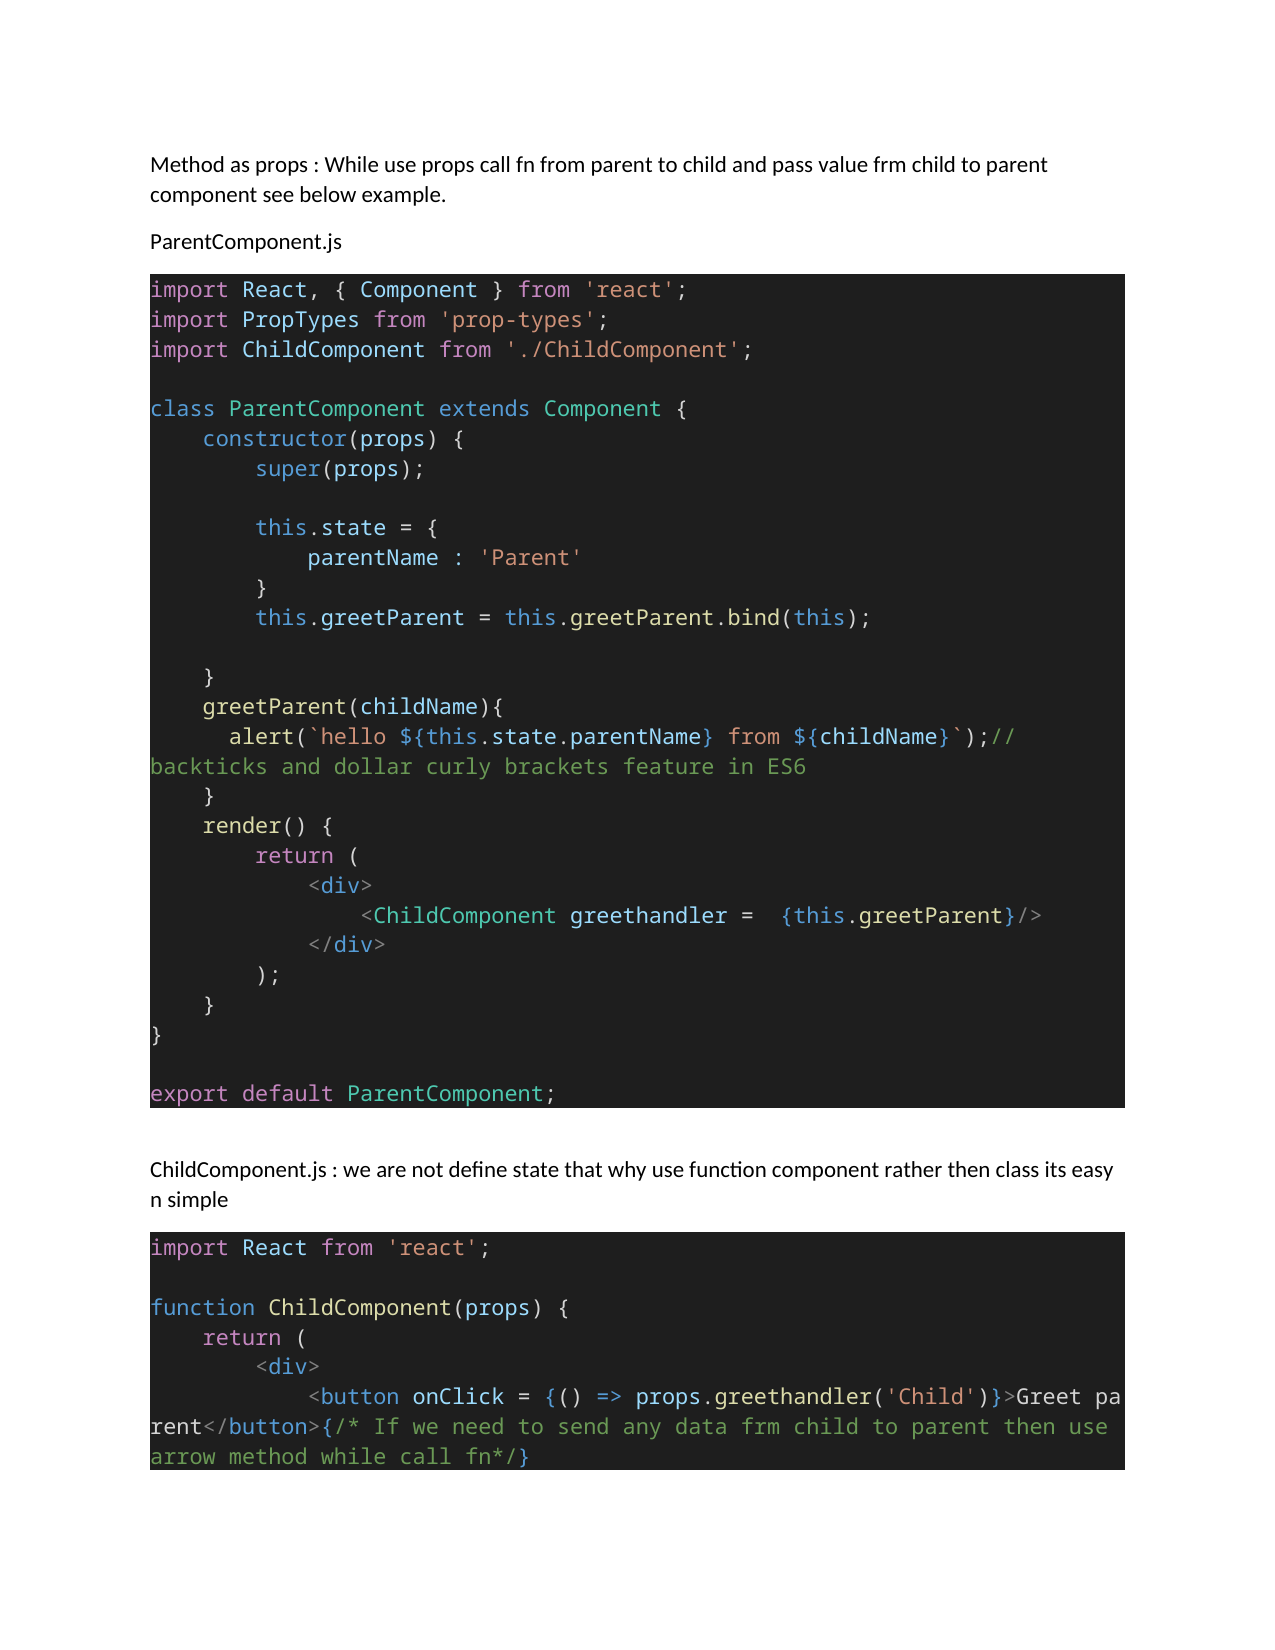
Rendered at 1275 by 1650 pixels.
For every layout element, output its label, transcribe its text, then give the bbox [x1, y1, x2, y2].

text greetParent(childName){ [150, 691, 1125, 721]
text render() { [150, 810, 1125, 840]
text </div> [150, 929, 1125, 959]
text <div> [150, 870, 1125, 899]
text } [150, 661, 1125, 691]
text import PropTypes from 'prop-types'; [150, 304, 1125, 333]
text export default ParentComponent; [150, 1078, 1125, 1108]
text this.state = { [150, 512, 1125, 542]
text alert(`hello ${this.state.parentName} from ${childName}`);//backticks and dollar curly brackets feature in ES6 [150, 721, 1125, 780]
text ParentComponent.js [150, 227, 1125, 255]
text ChildComponent.js : we are not define state that why use function component rather then class its easy n simple [150, 1155, 1125, 1213]
text class ParentComponent extends Component { [150, 393, 1125, 423]
text <button onClick = {() => props.greethandler('Child')}>Greet parent</button>{/* If we need to send any data frm child to parent then use arrow method while call fn*/} [150, 1381, 1125, 1470]
text constructor(props) { [150, 423, 1125, 453]
text <div> [150, 1351, 1125, 1381]
text Method as props : While use props call fn from parent to child and pass value frm child to parent component see below example. [150, 150, 1125, 208]
text } [150, 572, 1125, 602]
text ); [150, 959, 1125, 989]
text import React from 'react'; [150, 1232, 1125, 1262]
text this.greetParent = this.greetParent.bind(this); [150, 602, 1125, 631]
text } [150, 989, 1125, 1019]
text return ( [150, 840, 1125, 870]
text parentName : 'Parent' [150, 542, 1125, 572]
text import React, { Component } from 'react'; [150, 274, 1125, 304]
text function ChildComponent(props) { [150, 1292, 1125, 1321]
text super(props); [150, 453, 1125, 482]
text import ChildComponent from './ChildComponent'; [150, 333, 1125, 363]
text } [150, 1019, 1125, 1048]
text <ChildComponent greethandler = {this.greetParent}/> [150, 899, 1125, 929]
text return ( [150, 1321, 1125, 1351]
text } [150, 780, 1125, 810]
